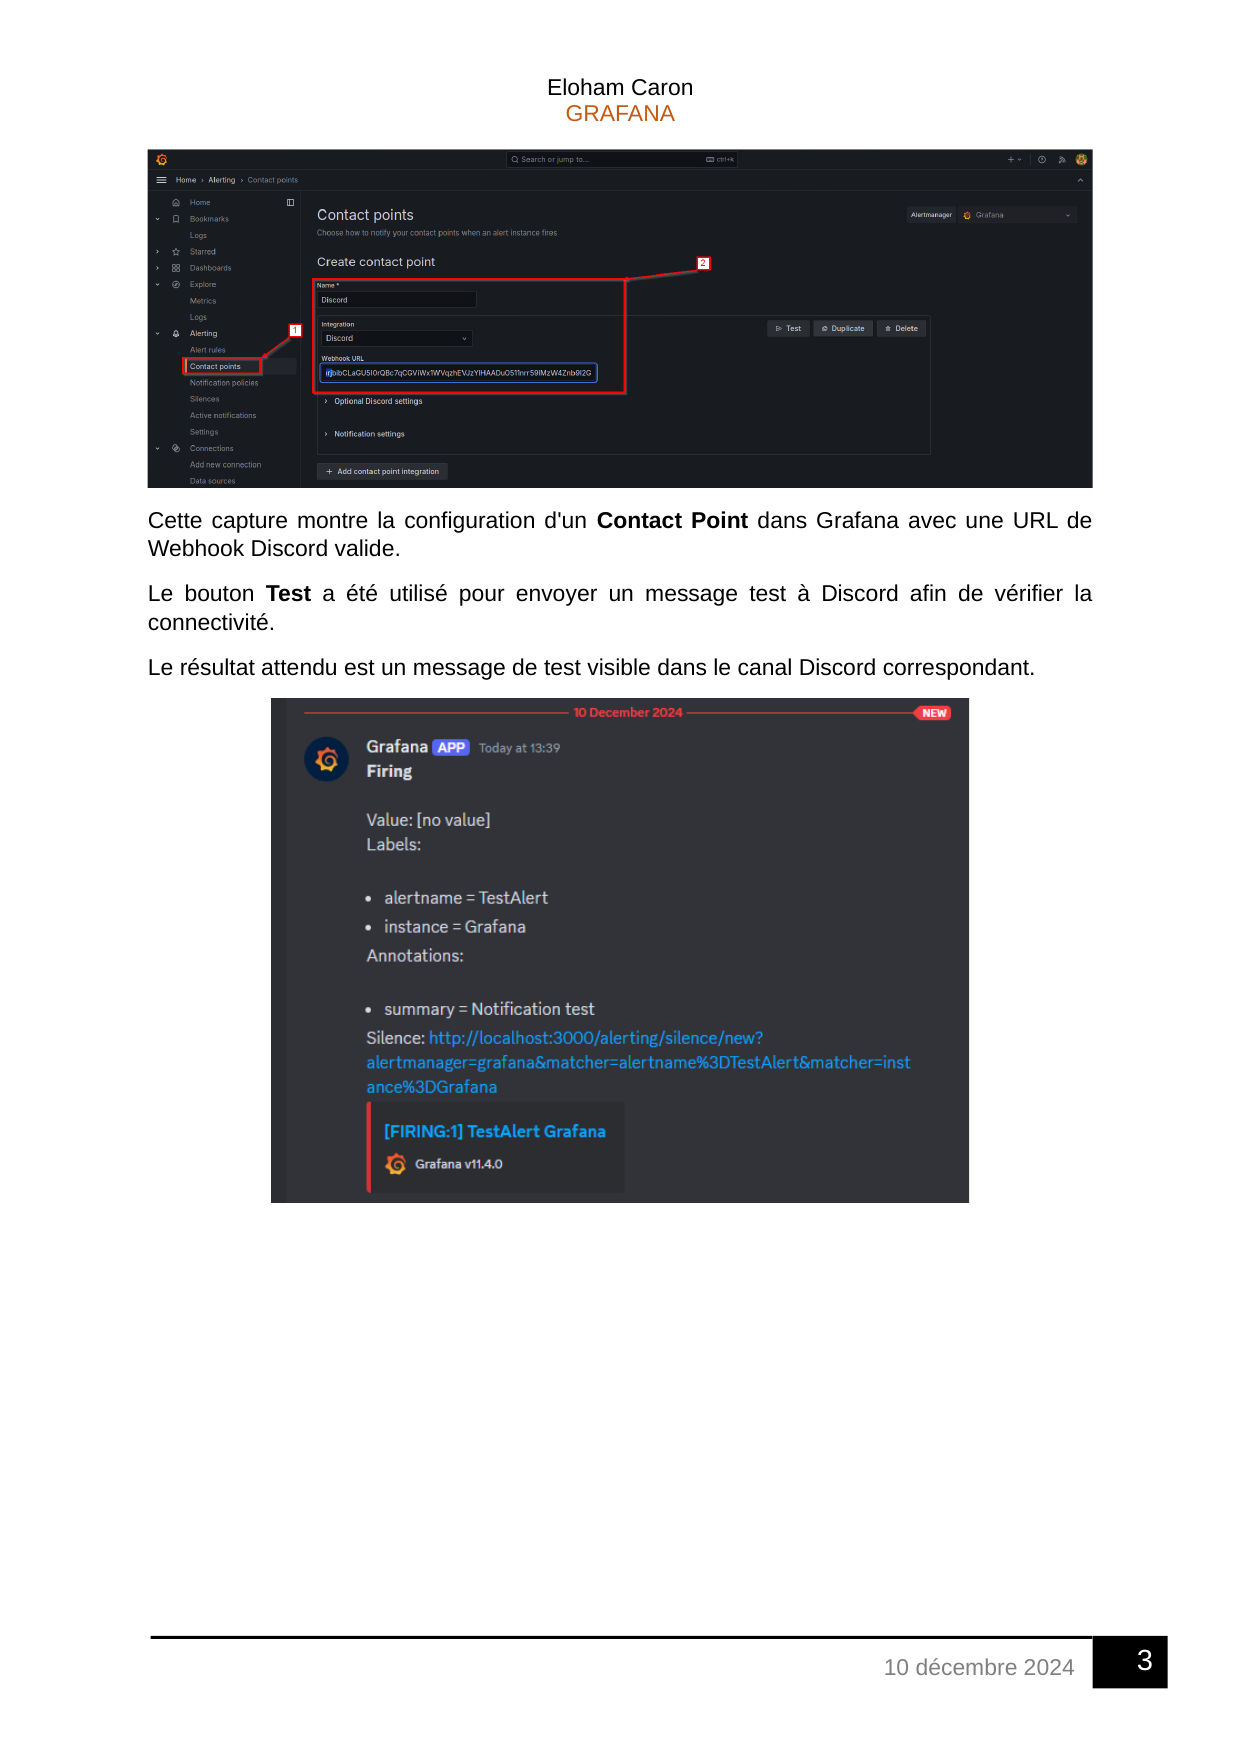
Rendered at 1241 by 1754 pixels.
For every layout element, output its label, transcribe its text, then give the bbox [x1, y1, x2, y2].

picture [147, 147, 1093, 488]
picture [271, 698, 970, 1203]
text Le bouton Test a été utilisé pour envoyer un message test à Discord afin de vérifier la connectivité. [148, 580, 1093, 635]
text Cette capture montre la configuration d'un Contact Point dans Grafana avec une URL de Webhook Discord valide. [148, 507, 1093, 561]
text Le résultat attendu est un message de test visible dans le canal Discord correspondant. [148, 654, 1093, 680]
